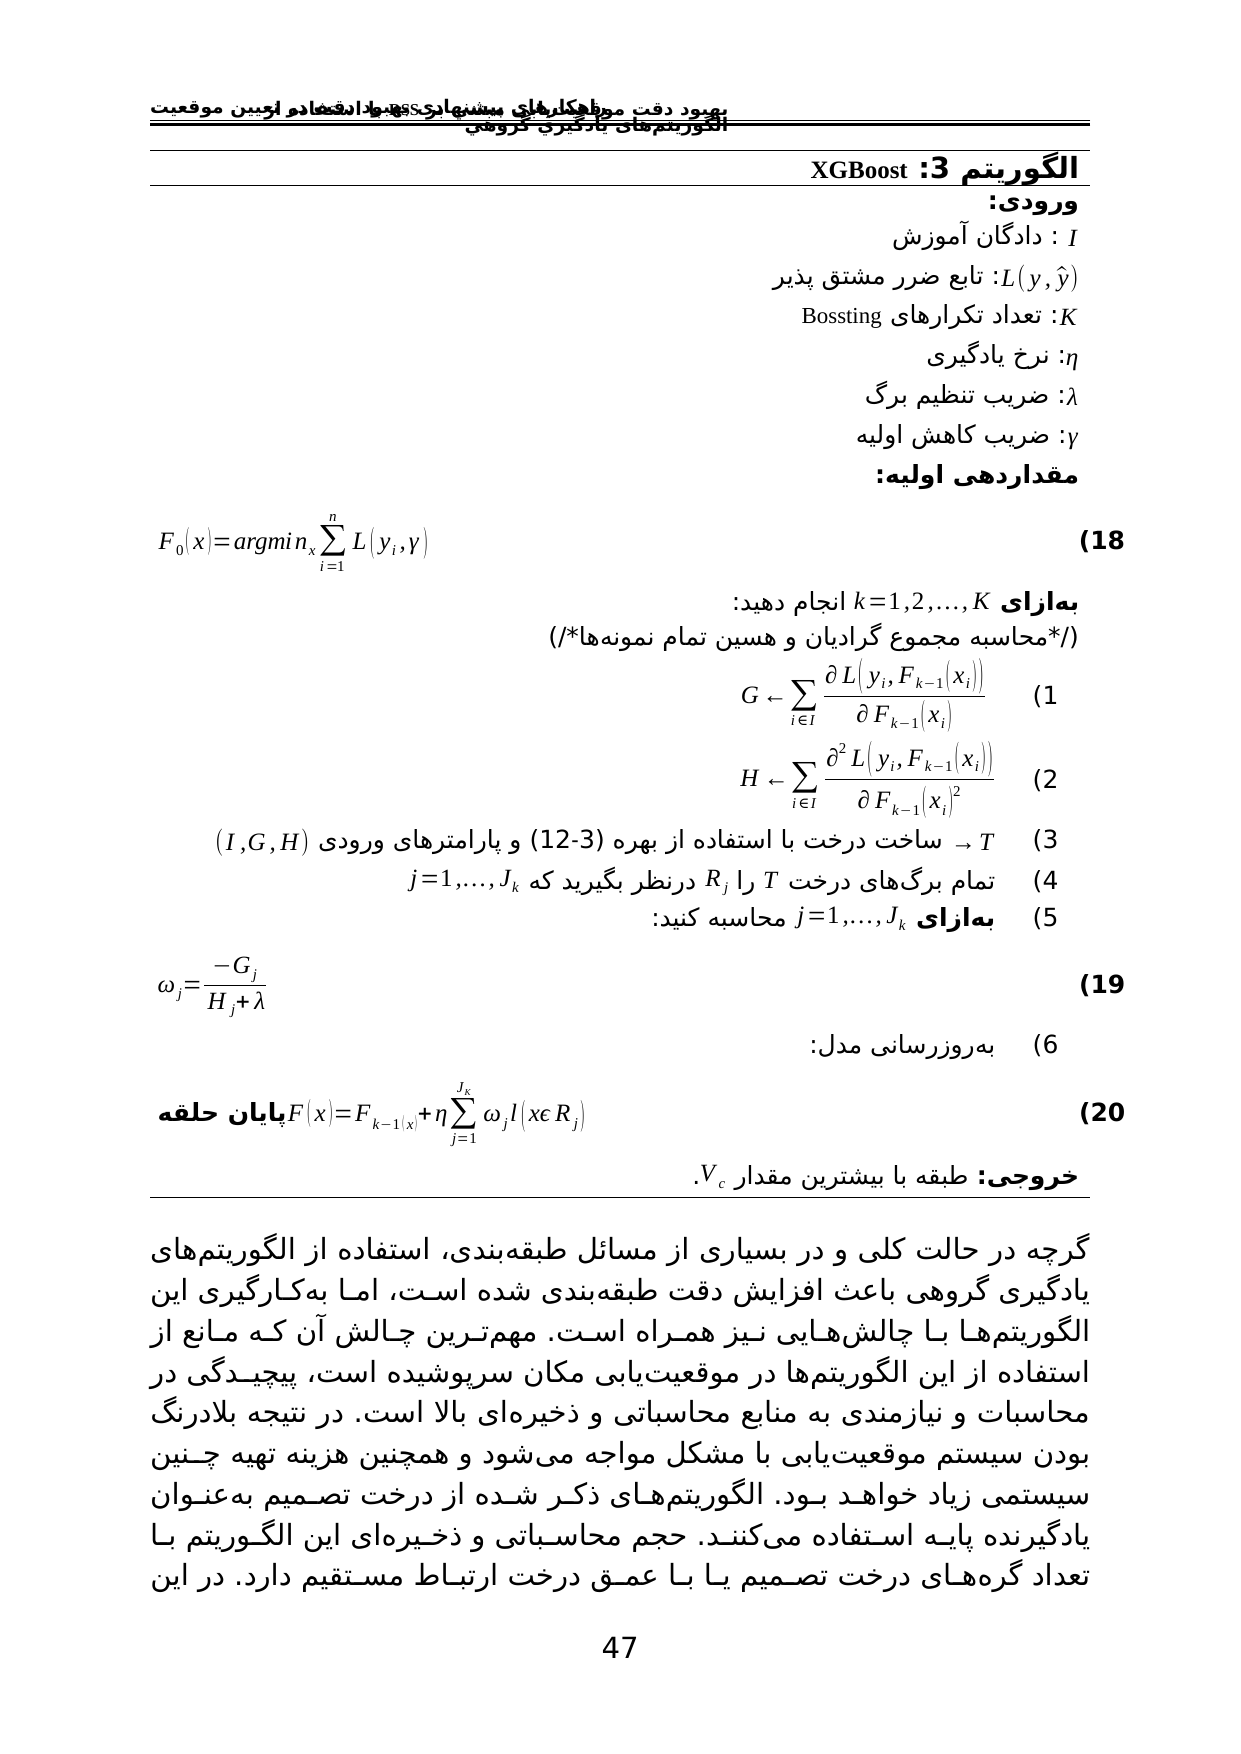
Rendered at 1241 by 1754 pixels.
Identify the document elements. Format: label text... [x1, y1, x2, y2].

table_cell ورودی: : دادگان آموزش : تابع ضرر مشتق پذیر : تعداد تکرارهای Bossting : نرخ یادگیری : ضریب تنظیم برگ : ضریب کاهش اولیه مقداردهی اولیه: به‌ازای انجام دهید: (/*محاسبه مجموع گرادیان و هسین تمام نمونه‌ها*/) ساخت درخت با استفاده از بهره ‏(3˗16) و پارامترهای ورودی تمام برگ‌های درخت را درنظر بگیرید که به‌ازای محاسبه کنید: به‌روزرسانی مدل: پایان حلقه خروجی: طبقه با بیشترین مقدار . [150, 186, 1090, 1197]
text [150, 1233, 1090, 1592]
table_header الگوریتم 3: XGBoost [150, 151, 1090, 185]
